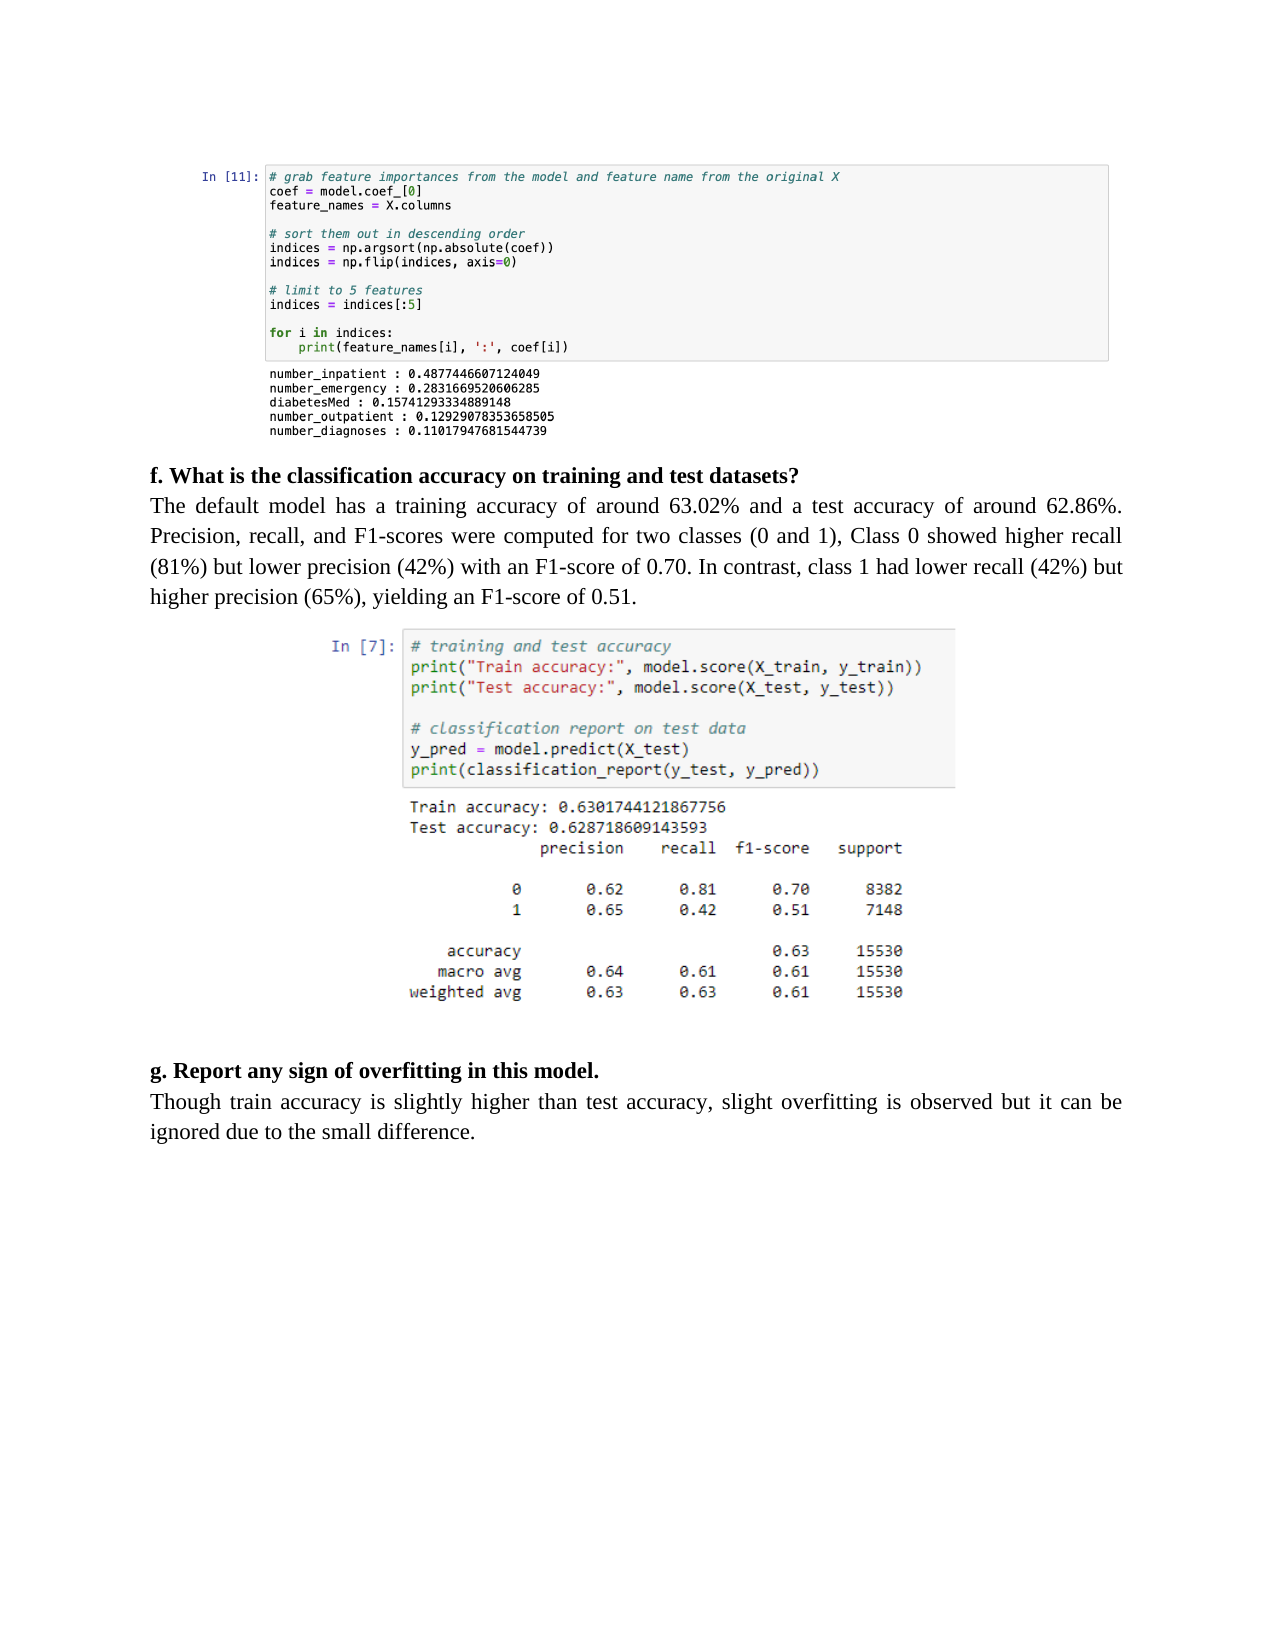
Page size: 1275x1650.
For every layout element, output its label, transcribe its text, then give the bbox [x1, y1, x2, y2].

text The default model has a training accuracy of around 63.02% and a test accuracy of around 62.86%. Precision, recall, and F1-scores were computed for two classes (0 and 1), Class 0 showed higher recall (81%) but lower precision (42%) with an F1-score of 0.70. In contrast, class 1 had lower recall (42%) but higher precision (65%), yielding an F1-score of 0.51. [150, 492, 1125, 609]
picture [319, 613, 956, 1024]
text Though train accuracy is slightly higher than test accuracy, slight overfitting is observed but it can be ignored due to the small difference. [150, 1088, 1125, 1144]
text f. What is the classification accuracy on training and test datasets? [150, 462, 1125, 488]
picture [150, 150, 1125, 459]
text g. Report any sign of overfitting in this model. [150, 1057, 1125, 1084]
